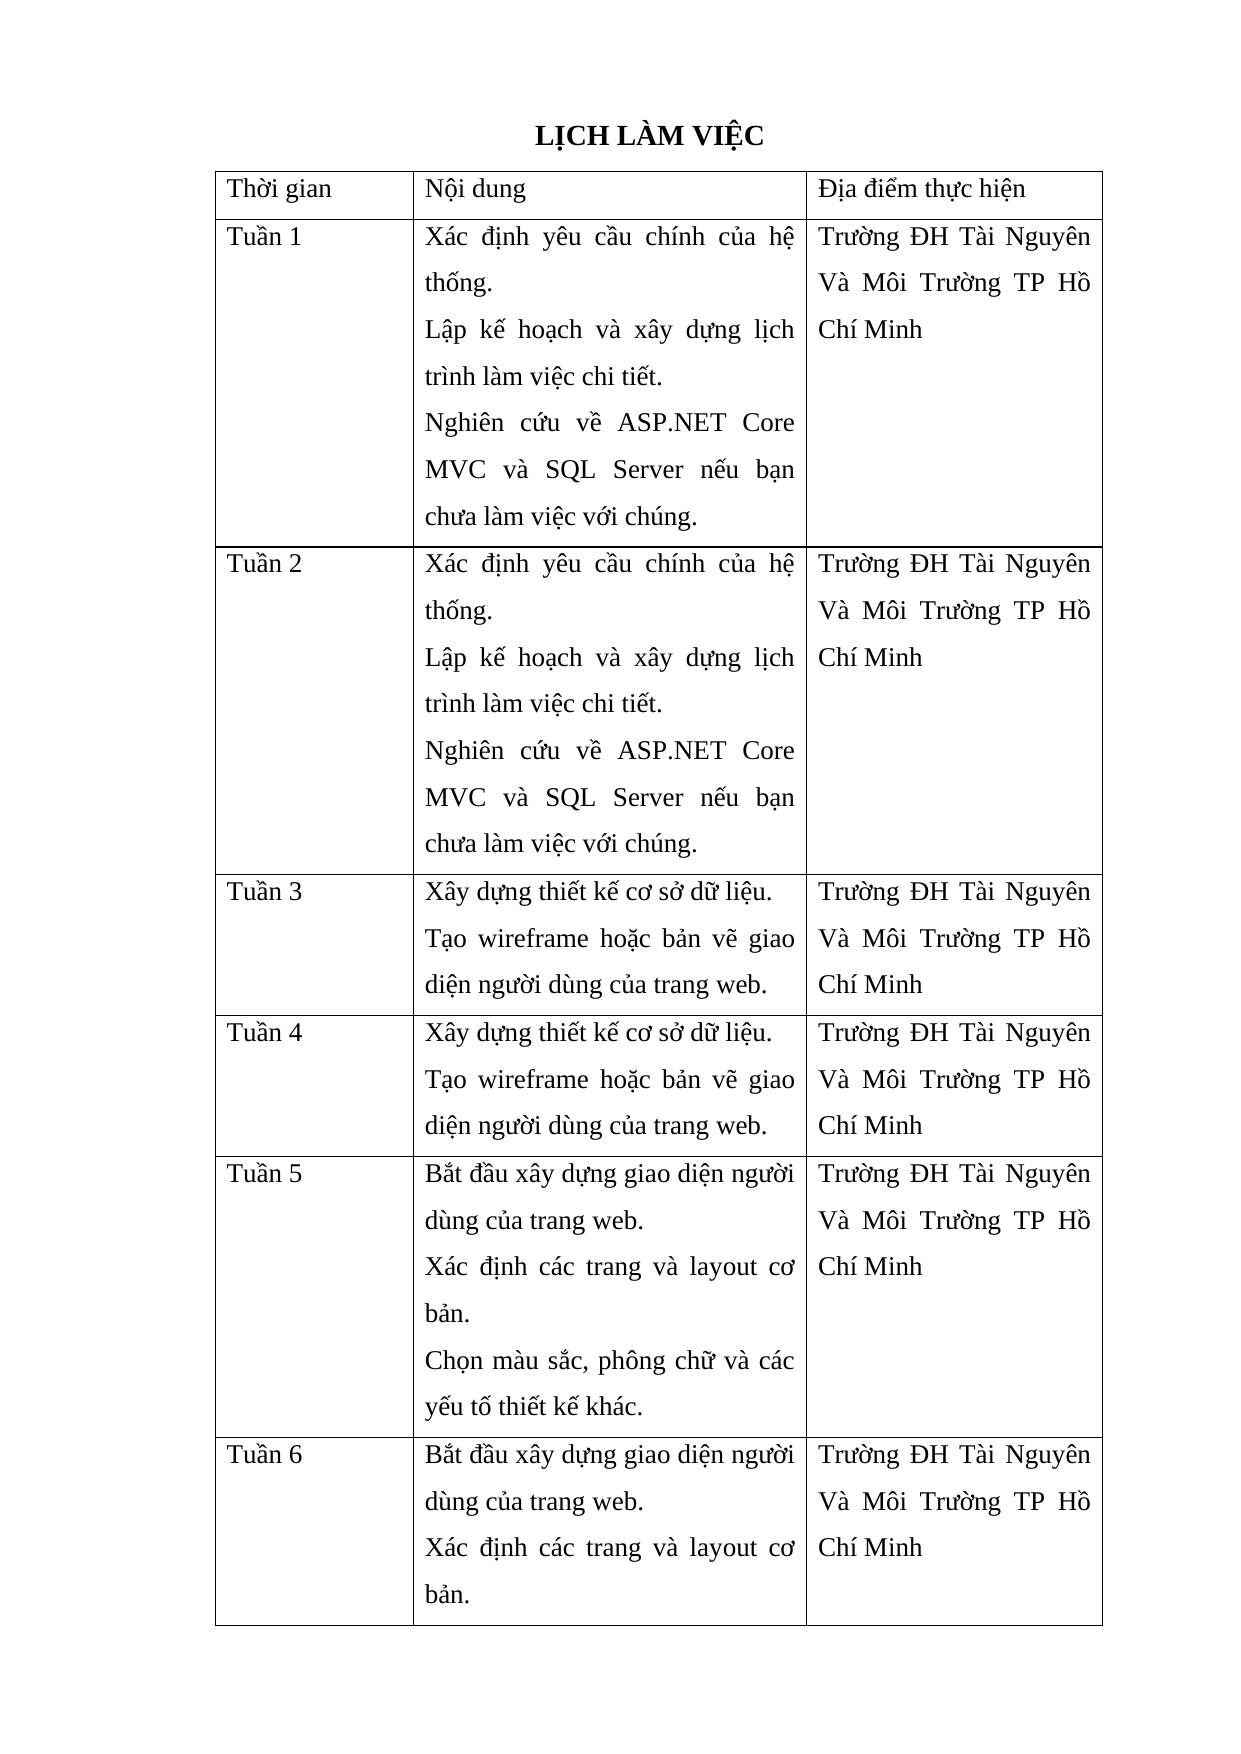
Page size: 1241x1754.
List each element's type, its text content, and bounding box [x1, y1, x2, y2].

table_cell Tuần 1 [216, 220, 413, 546]
table_cell Tuần 4 [216, 1016, 413, 1156]
table_cell Xác định yêu cầu chính của hệ thống. Lập kế hoạch và xây dựng lịch trình làm việc chi tiết. Nghiên cứu về ASP.NET Core MVC và SQL Server nếu bạn chưa làm việc với chúng. [414, 548, 806, 874]
table_header Nội dung [414, 172, 806, 219]
table_cell Xây dựng thiết kế cơ sở dữ liệu. Tạo wireframe hoặc bản vẽ giao diện người dùng của trang web. [414, 1016, 806, 1156]
table_header Thời gian [216, 172, 413, 219]
table_cell Tuần 3 [216, 875, 413, 1015]
text LỊCH LÀM VIỆC [177, 118, 1122, 152]
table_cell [807, 1438, 1102, 1625]
table_cell Trường ĐH Tài Nguyên Và Môi Trường TP Hồ Chí Minh [807, 1157, 1102, 1437]
table_cell Trường ĐH Tài Nguyên Và Môi Trường TP Hồ Chí Minh [807, 220, 1102, 546]
table_cell Tuần 2 [216, 548, 413, 874]
table_cell Trường ĐH Tài Nguyên Và Môi Trường TP Hồ Chí Minh [807, 875, 1102, 1015]
table_header Địa điểm thực hiện [807, 172, 1102, 219]
table_cell Tuần 6 [216, 1438, 413, 1625]
table_cell Trường ĐH Tài Nguyên Và Môi Trường TP Hồ Chí Minh [807, 1016, 1102, 1156]
table_cell Tuần 5 [216, 1157, 413, 1437]
table_cell Xác định yêu cầu chính của hệ thống. Lập kế hoạch và xây dựng lịch trình làm việc chi tiết. Nghiên cứu về ASP.NET Core MVC và SQL Server nếu bạn chưa làm việc với chúng. [414, 220, 806, 546]
table_cell Trường ĐH Tài Nguyên Và Môi Trường TP Hồ Chí Minh [807, 548, 1102, 874]
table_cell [414, 1438, 806, 1625]
table_cell Bắt đầu xây dựng giao diện người dùng của trang web. Xác định các trang và layout cơ bản. Chọn màu sắc, phông chữ và các yếu tố thiết kế khác. [414, 1157, 806, 1437]
table_cell Xây dựng thiết kế cơ sở dữ liệu. Tạo wireframe hoặc bản vẽ giao diện người dùng của trang web. [414, 875, 806, 1015]
